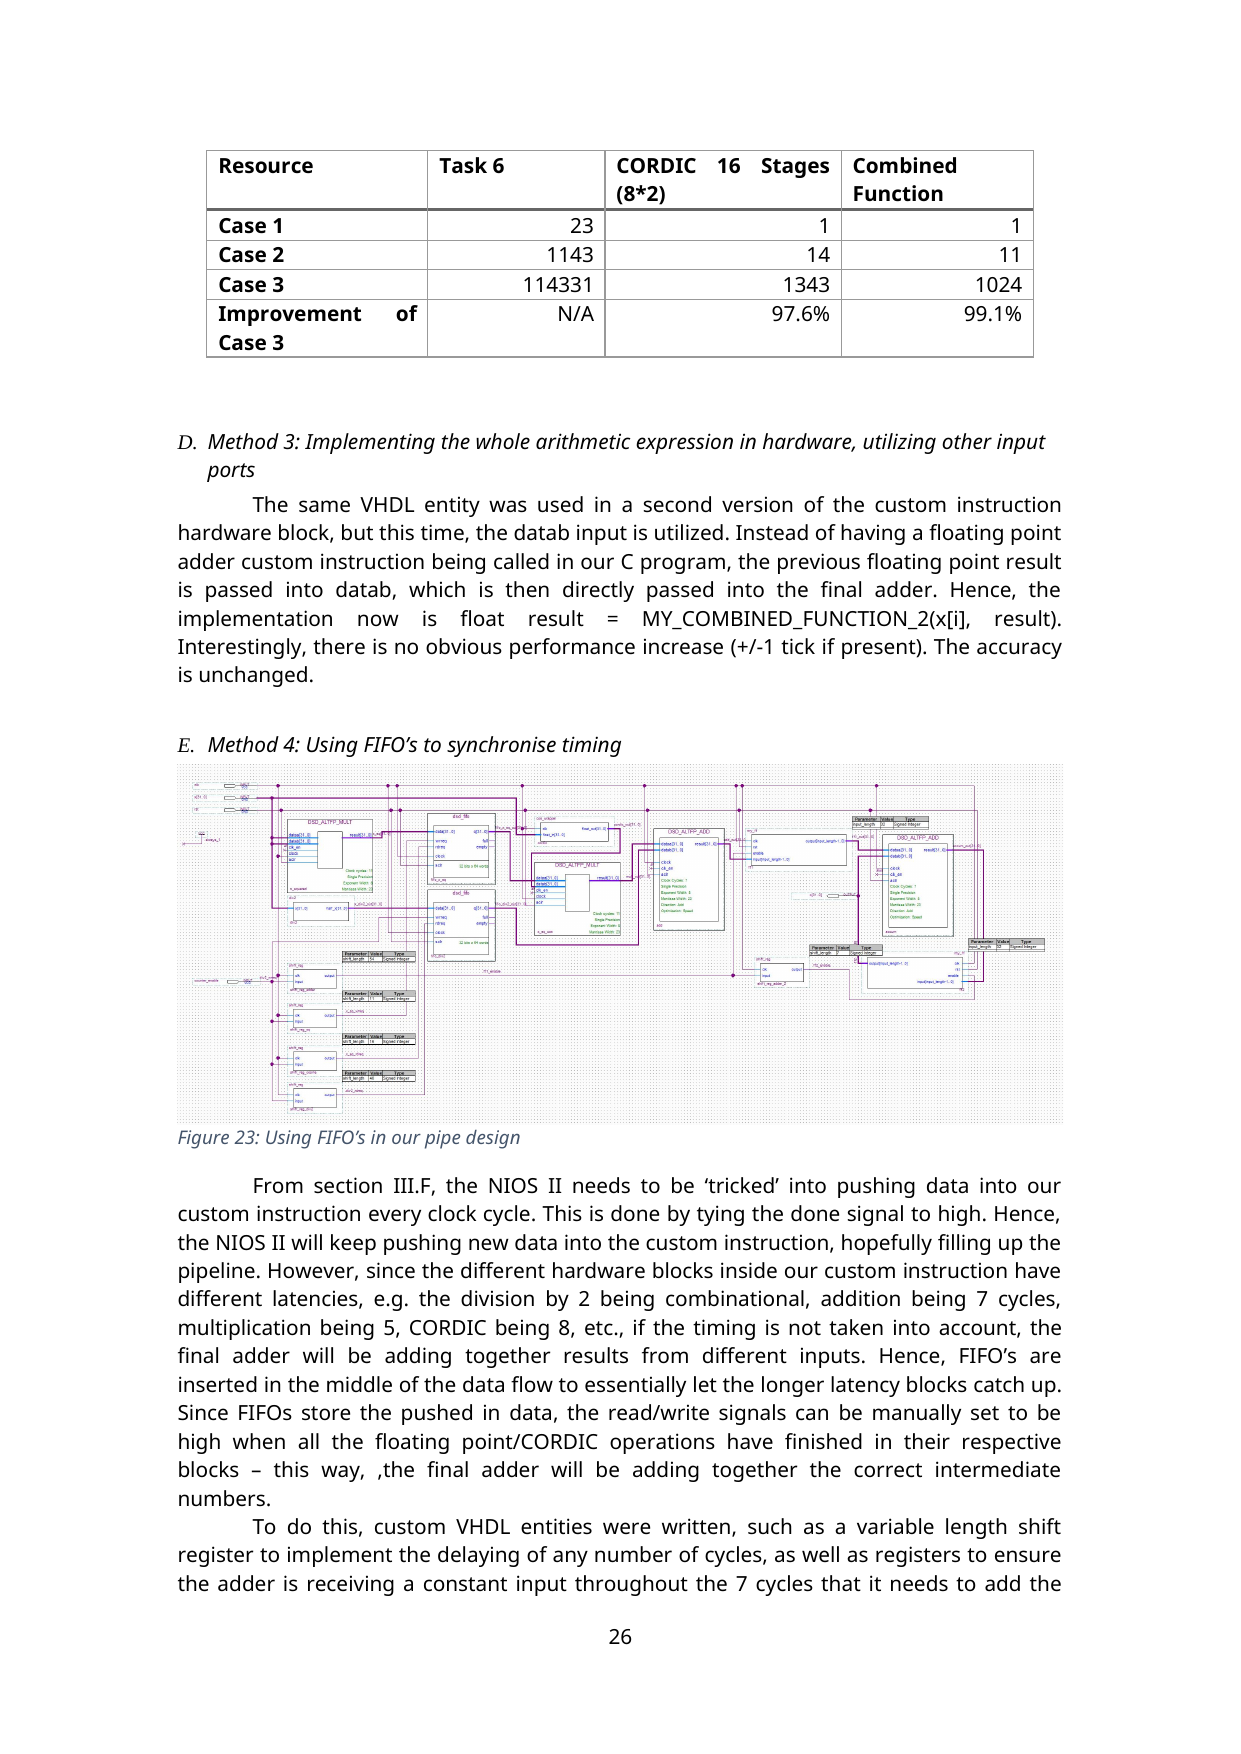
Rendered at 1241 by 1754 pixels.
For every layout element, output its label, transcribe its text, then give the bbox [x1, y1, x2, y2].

table_cell 99.1% [842, 300, 1033, 356]
table_cell 97.6% [606, 300, 841, 356]
subtitle Method 3: Implementing the whole arithmetic expression in hardware, utilizing other input ports [177, 427, 1063, 484]
table_cell 14 [606, 241, 841, 269]
table_cell 1343 [606, 270, 841, 298]
table_cell 1143 [428, 241, 604, 269]
table_cell Case 1 [207, 211, 427, 239]
table_header Combined Function [842, 151, 1033, 208]
table_cell Improvement of Case 3 [207, 300, 427, 356]
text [177, 1512, 1063, 1597]
table_header CORDIC 16 Stages (8*2) [606, 151, 841, 208]
table_cell 114331 [428, 270, 604, 298]
table_cell N/A [428, 300, 604, 356]
text From section III.F, the NIOS II needs to be ‘tricked’ into pushing data into our custom instruction every clock cycle. This is done by tying the done signal to high. Hence, the NIOS II will keep pushing new data into the custom instruction, hopefully filling up the pipeline. However, since the different hardware blocks inside our custom instruction have different latencies, e.g. the division by 2 being combinational, addition being 7 cycles, multiplication being 5, CORDIC being 8, etc., if the timing is not taken into account, the final adder will be adding together results from different inputs. Hence, FIFO’s are inserted in the middle of the data flow to essentially let the longer latency blocks catch up. Since FIFOs store the pushed in data, the read/write signals can be manually set to be high when all the floating point/CORDIC operations have finished in their respective blocks – this way, ,the final adder will be adding together the correct intermediate numbers. [177, 1171, 1063, 1512]
text Figure 23: Using FIFO’s in our pipe design [177, 1125, 1063, 1150]
table_header Resource [207, 151, 427, 208]
picture [177, 764, 1064, 1125]
table_cell 1024 [842, 270, 1033, 298]
text The same VHDL entity was used in a second version of the custom instruction hardware block, but this time, the datab input is utilized. Instead of having a floating point adder custom instruction being called in our C program, the previous floating point result is passed into datab, which is then directly passed into the final adder. Hence, the implementation now is float result = MY_COMBINED_FUNCTION_2(x[i], result). Interestingly, there is no obvious performance increase (+/-1 tick if present). The accuracy is unchanged. [177, 490, 1063, 689]
table_header Task 6 [428, 151, 604, 208]
table_cell 23 [428, 211, 604, 239]
table_cell Case 3 [207, 270, 427, 298]
table_cell Case 2 [207, 241, 427, 269]
table_cell 11 [842, 241, 1033, 269]
table_cell 1 [606, 211, 841, 239]
subtitle Method 4: Using FIFO’s to synchronise timing [177, 730, 1063, 758]
table_cell 1 [842, 211, 1033, 239]
